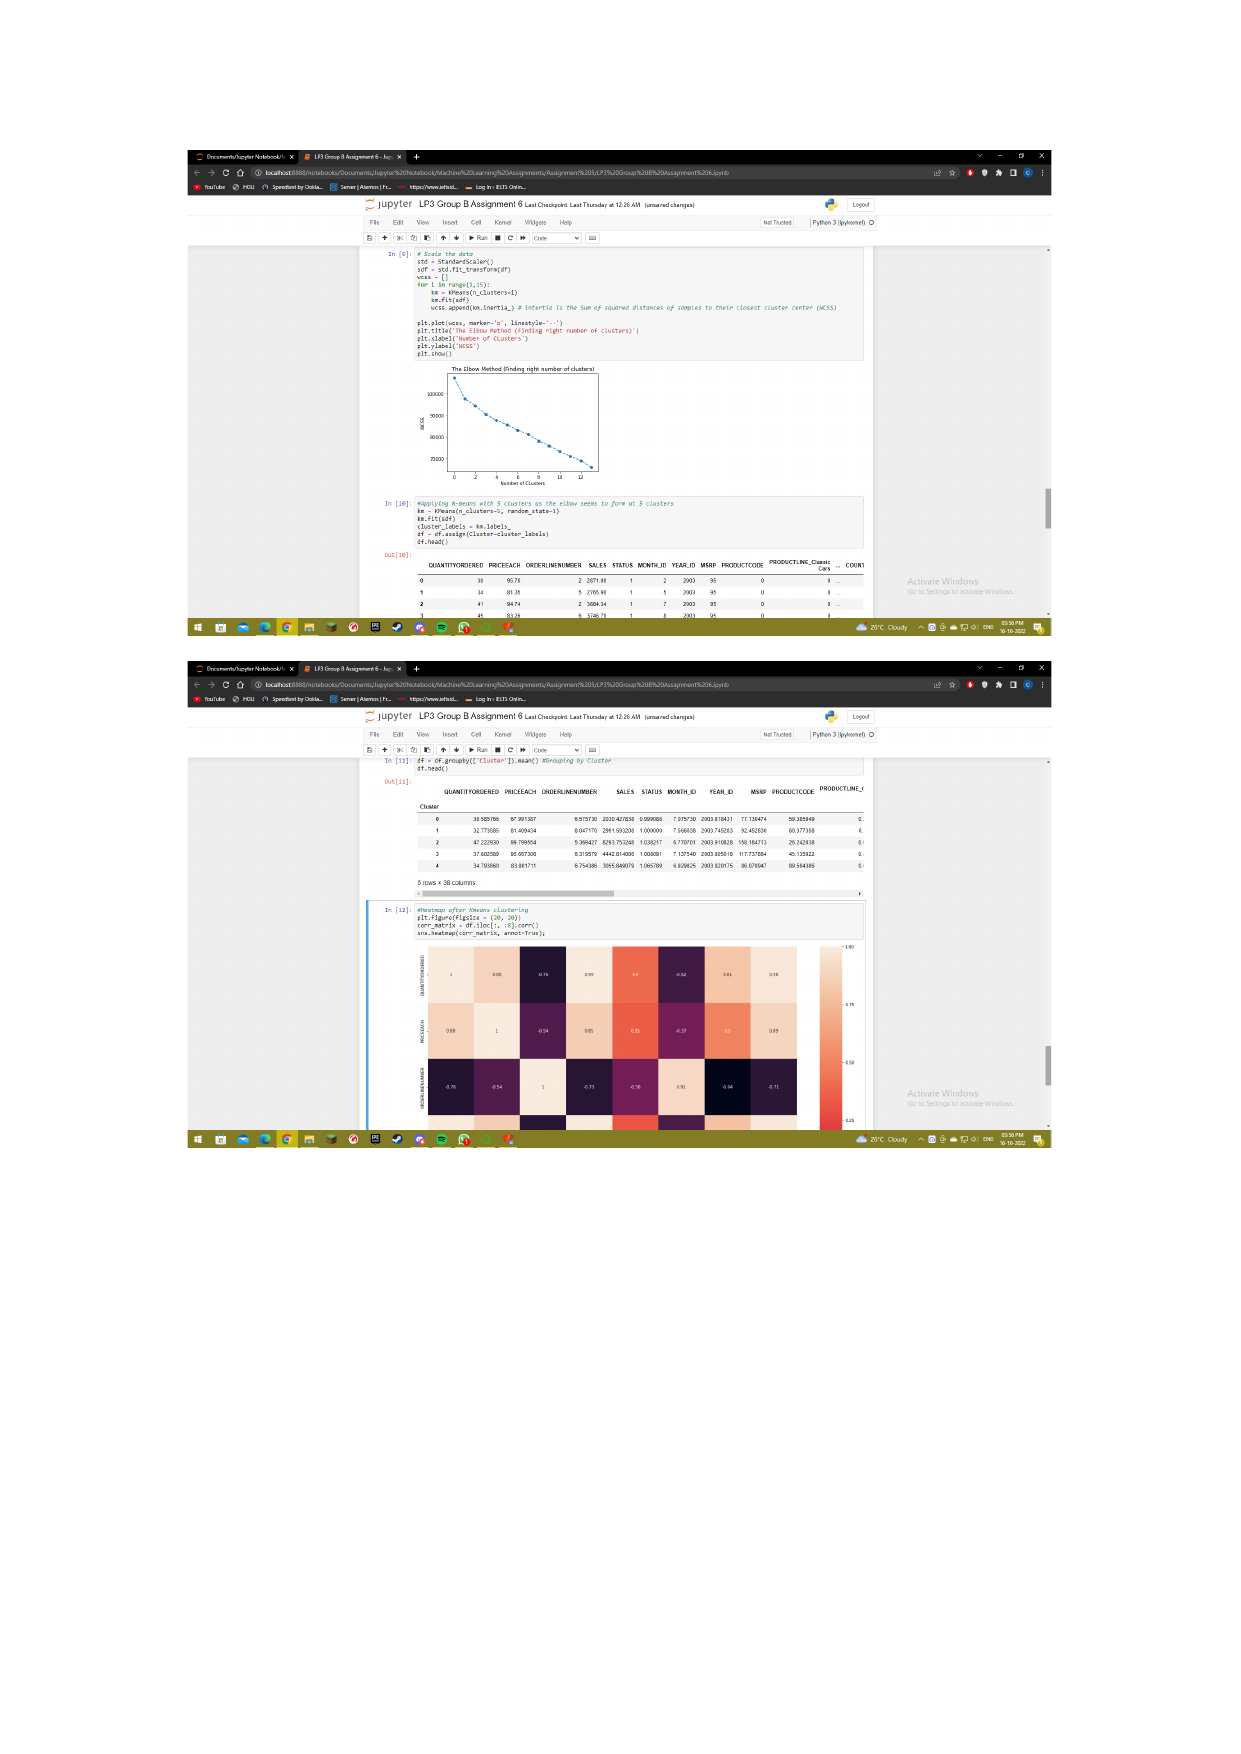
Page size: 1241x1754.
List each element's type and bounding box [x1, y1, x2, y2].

picture [187, 150, 1052, 636]
picture [187, 661, 1052, 1148]
